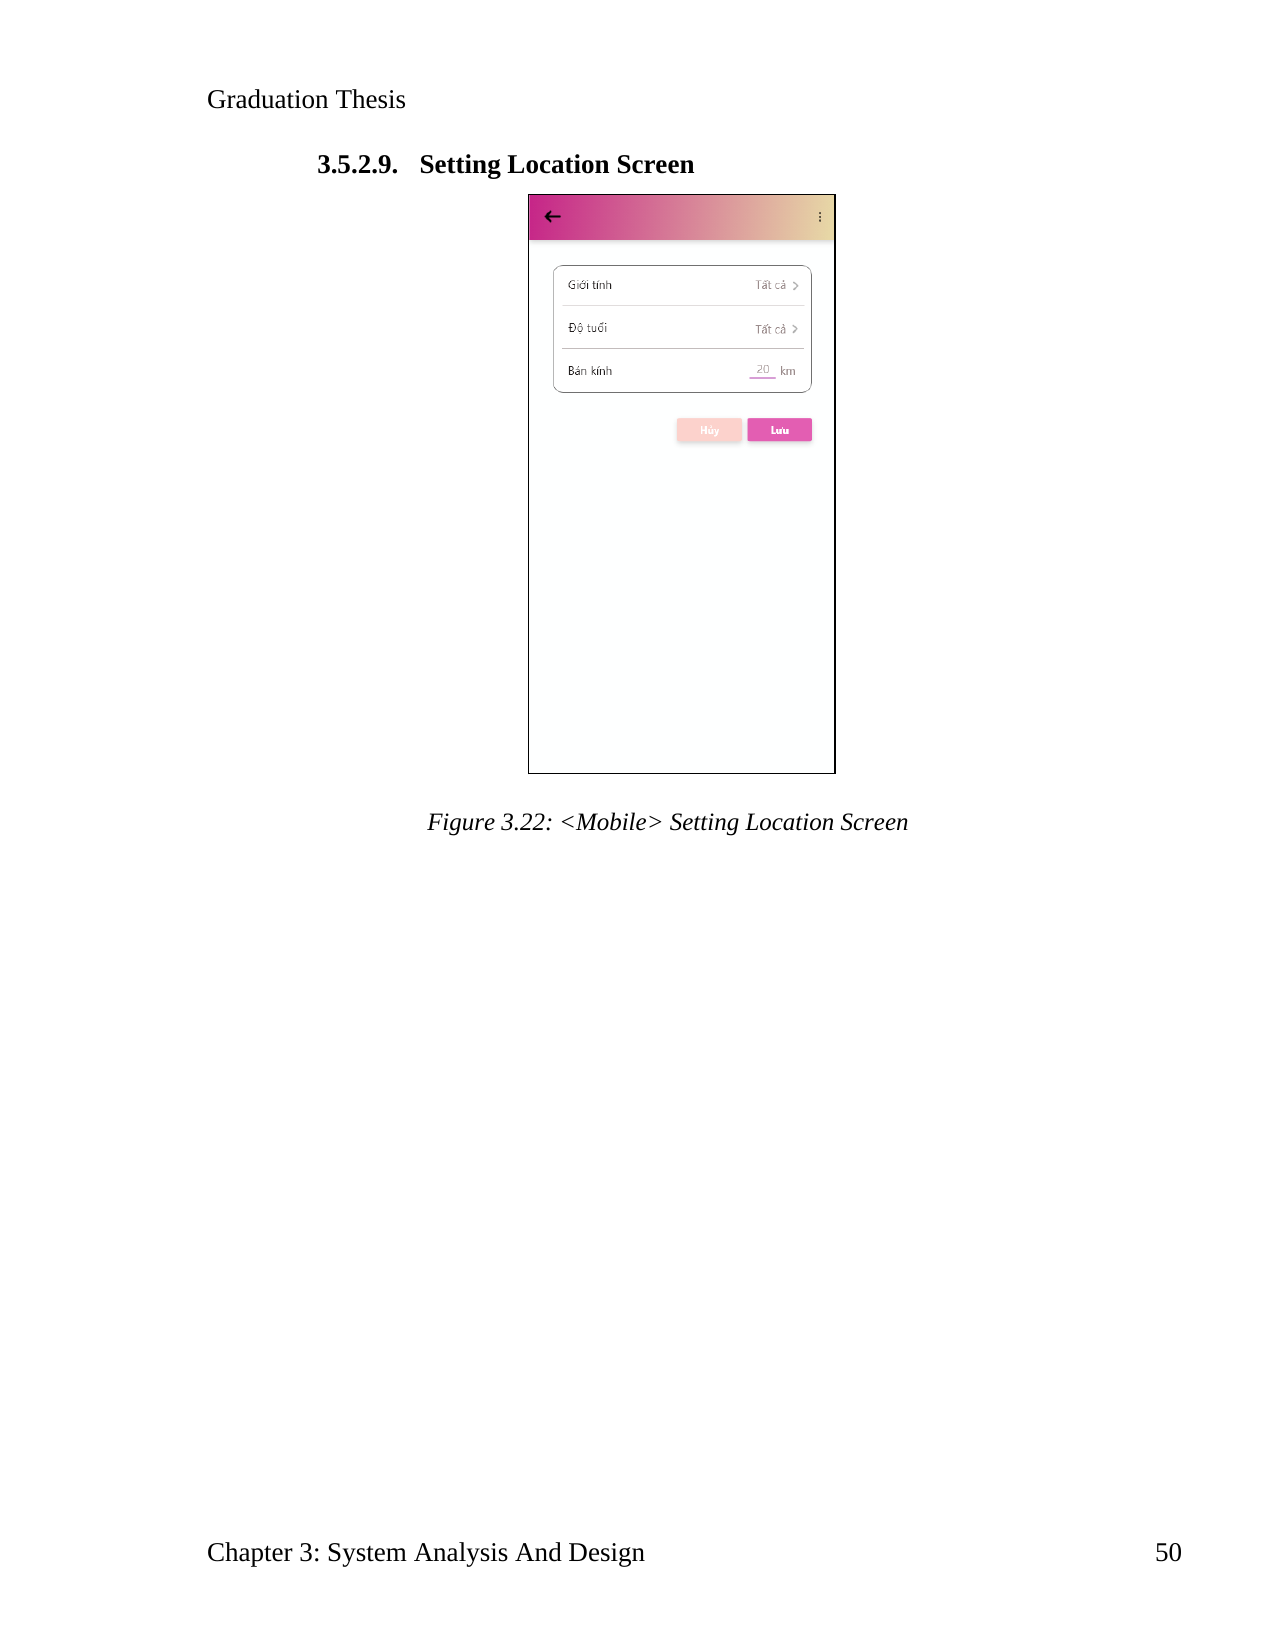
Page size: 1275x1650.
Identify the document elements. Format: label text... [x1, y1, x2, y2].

text <Mobile> Setting Location Screen [244, 807, 1157, 836]
picture [529, 195, 834, 773]
subtitle Setting Location Screen [317, 148, 1157, 179]
